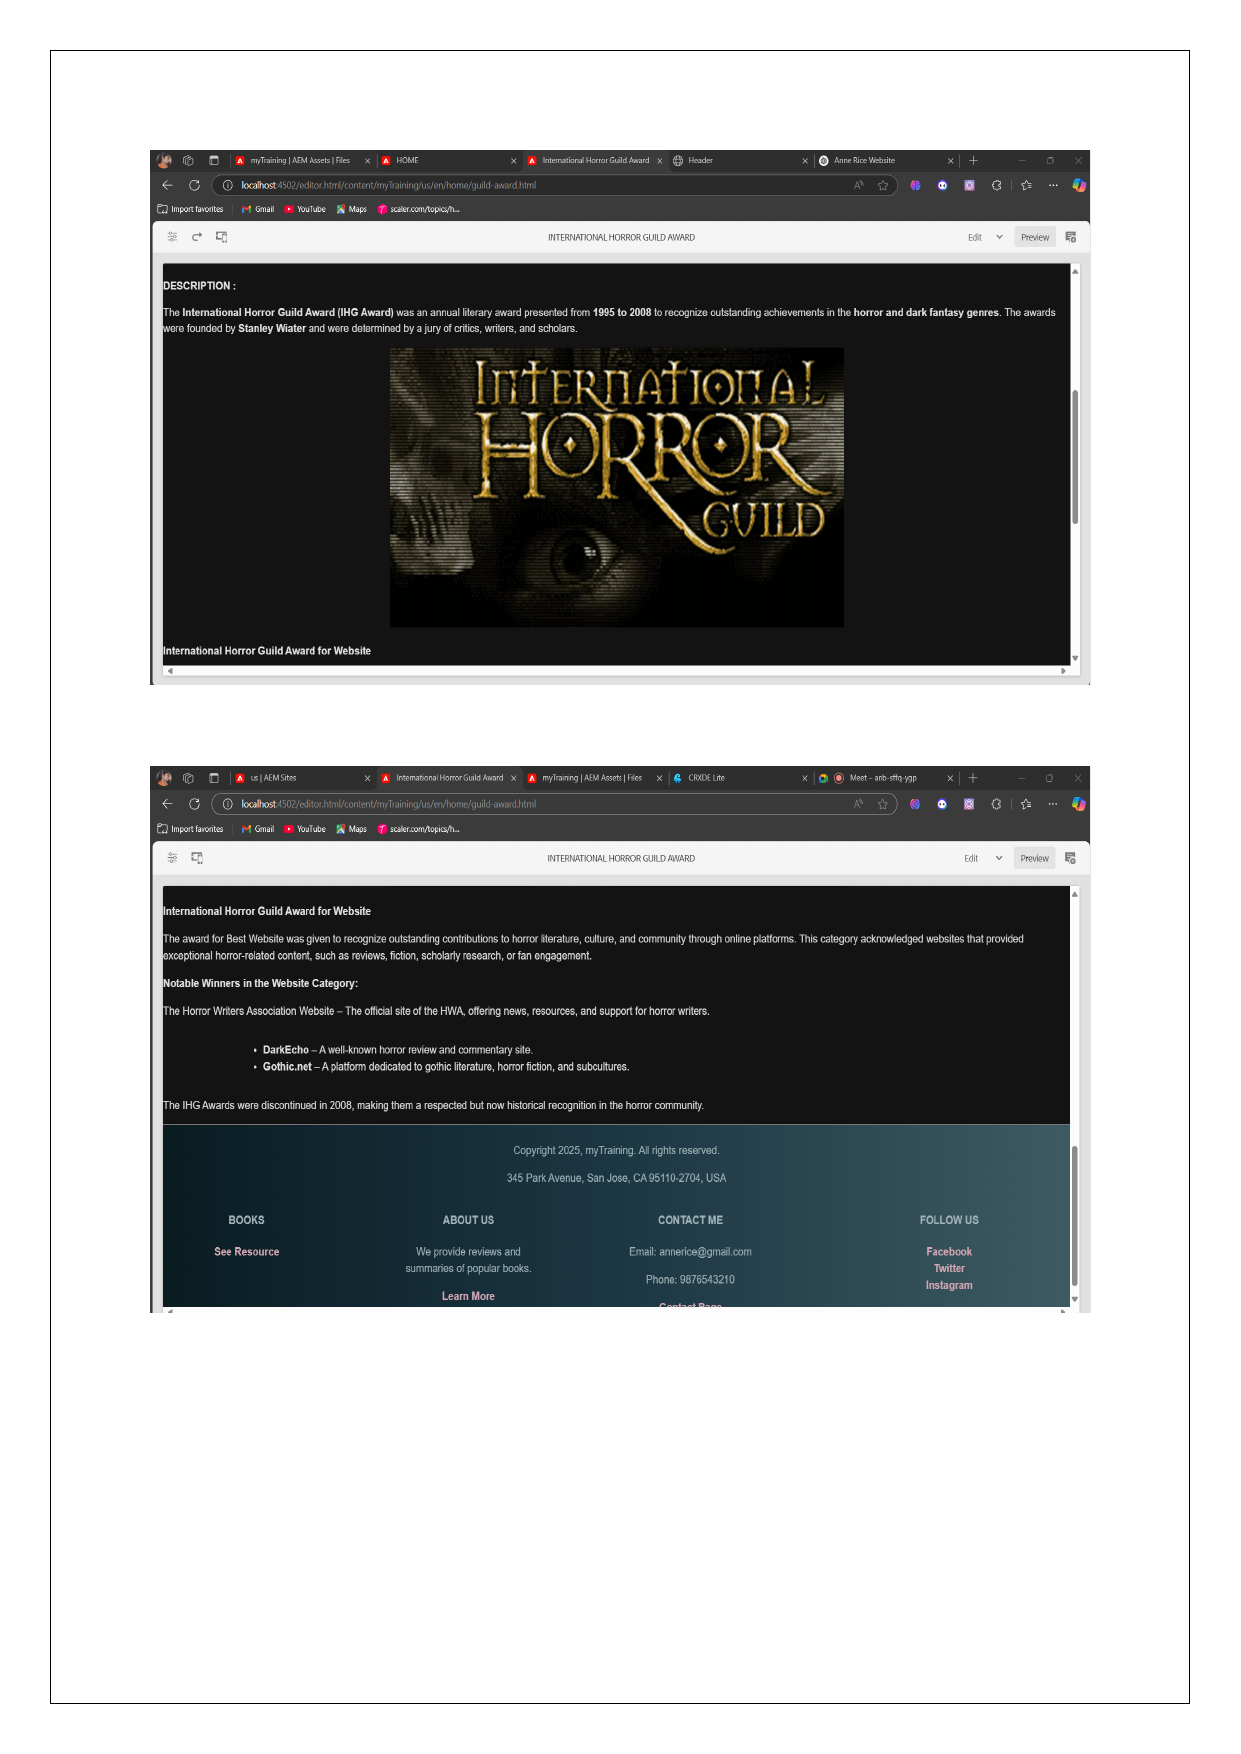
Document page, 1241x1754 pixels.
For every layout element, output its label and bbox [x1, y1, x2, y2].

picture [150, 766, 1091, 1313]
picture [150, 150, 1091, 685]
